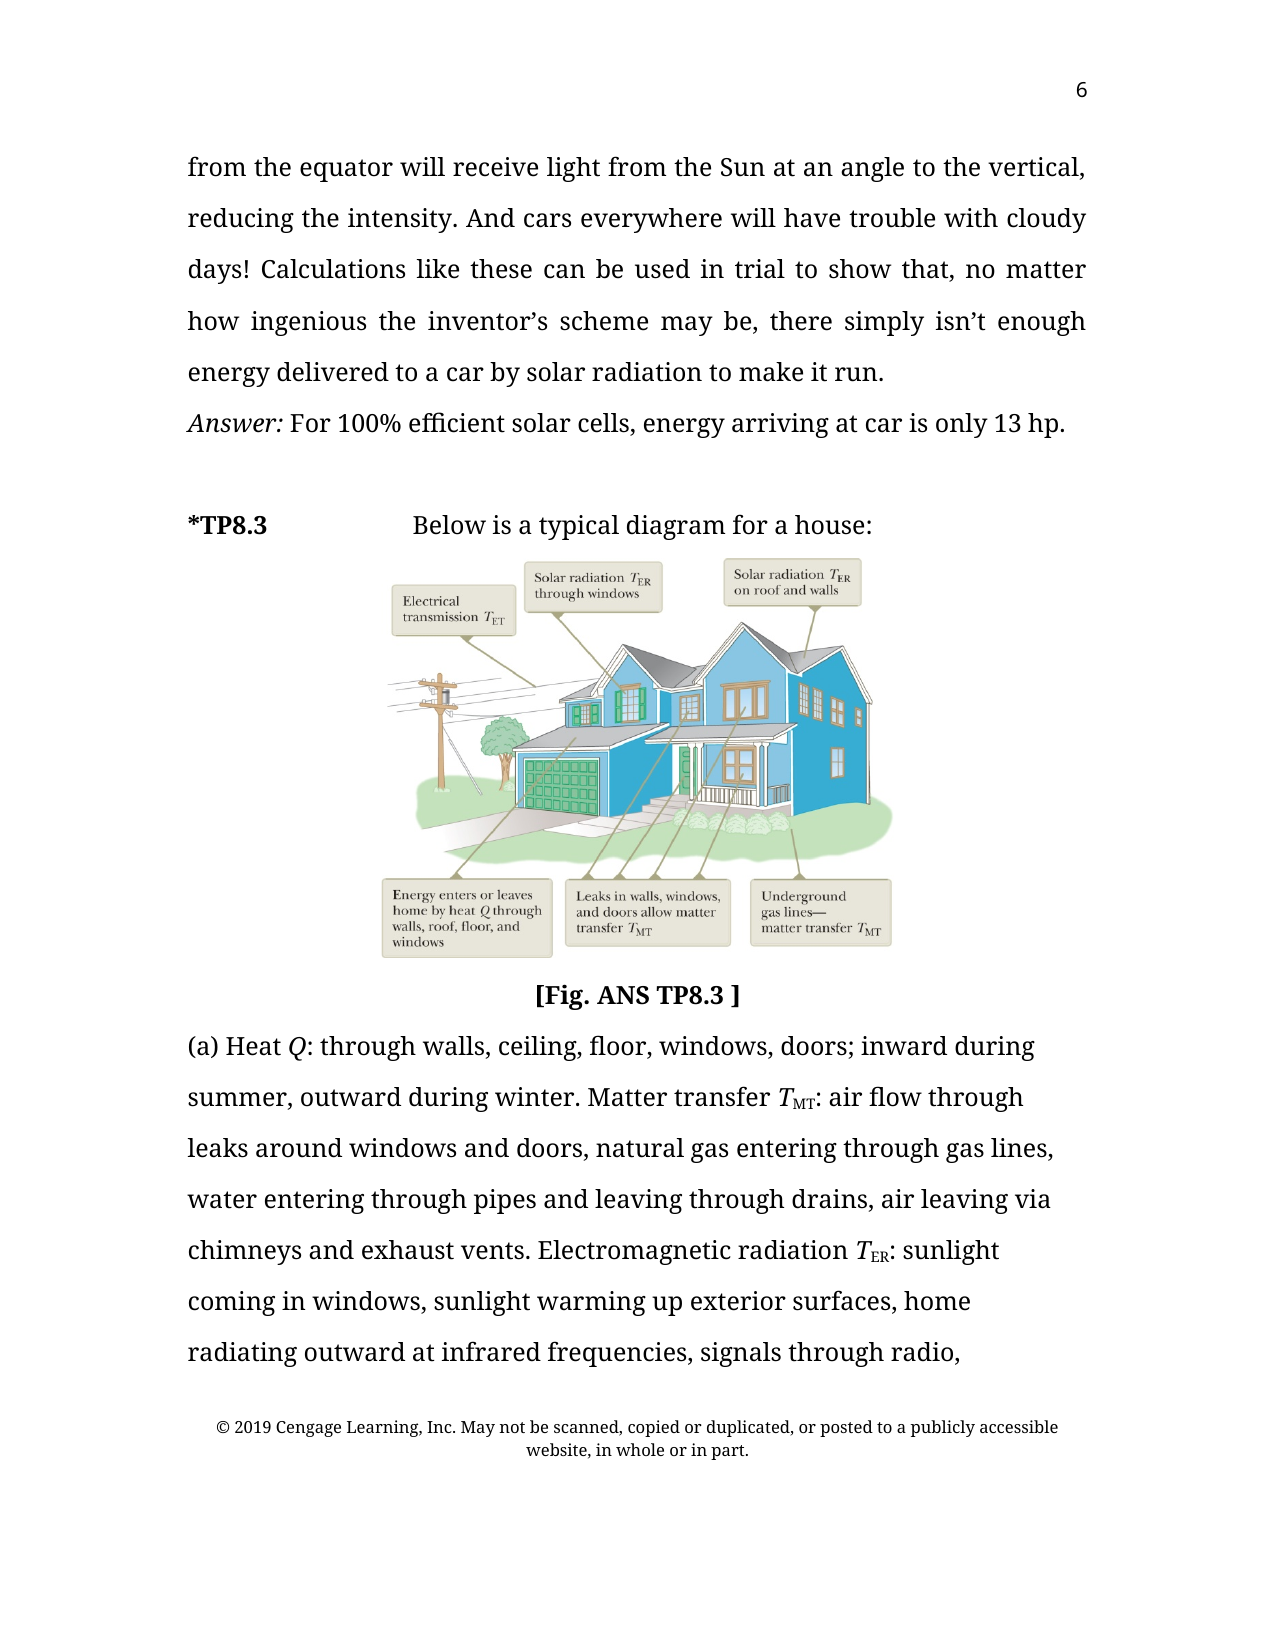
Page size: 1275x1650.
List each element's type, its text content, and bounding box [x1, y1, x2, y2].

text [Fig. ANS TP8.3 ] [187, 977, 1087, 1012]
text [187, 1028, 1087, 1369]
text Answer: For 100% efficient solar cells, energy arriving at car is only 13 hp. [187, 405, 1087, 439]
text *TP8.3 Below is a typical diagram for a house: [187, 507, 1087, 541]
picture [381, 558, 894, 958]
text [187, 150, 1087, 388]
